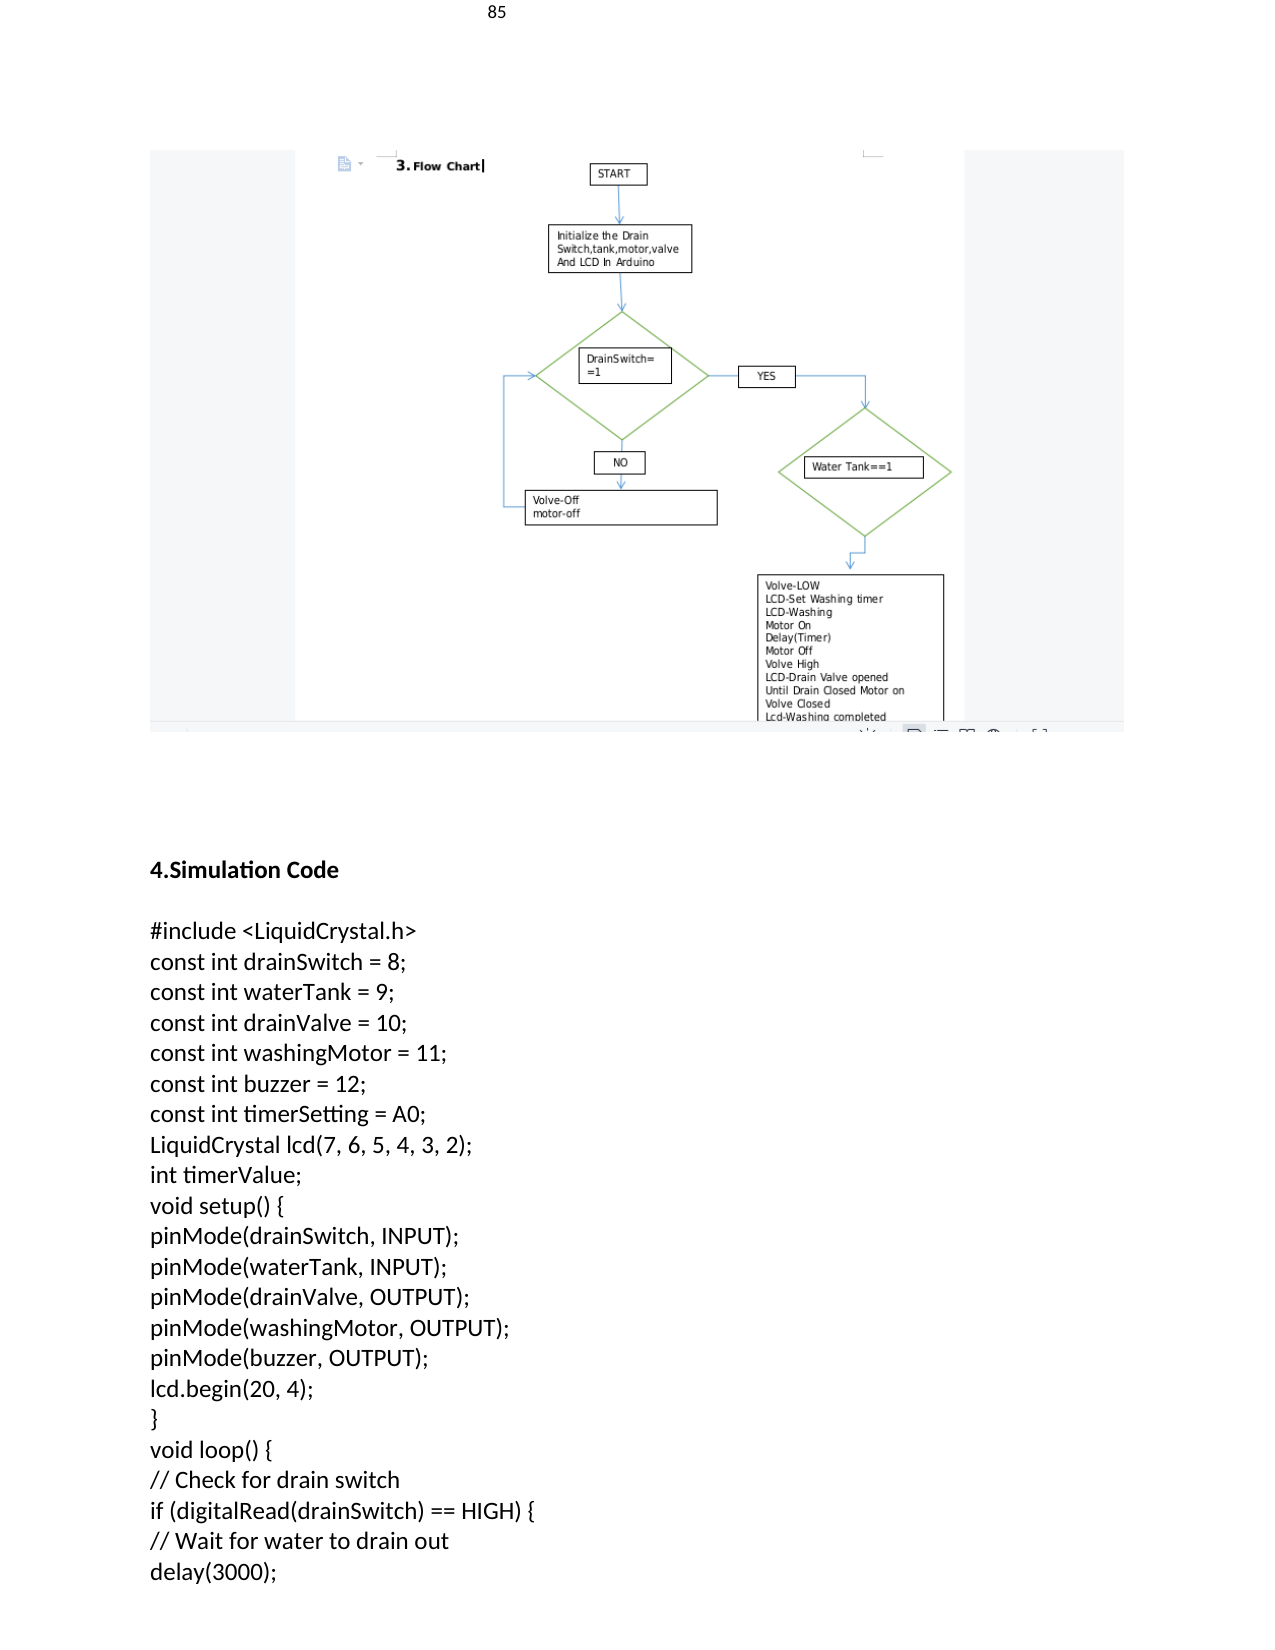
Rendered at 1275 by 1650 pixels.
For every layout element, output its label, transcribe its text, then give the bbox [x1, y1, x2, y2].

list pinMode(buzzer, OUTPUT); [150, 1342, 1125, 1373]
picture [150, 150, 1124, 732]
list pinMode(waterTank, INPUT); [150, 1251, 1125, 1281]
list const int waterTank = 9; [150, 976, 1125, 1007]
list pinMode(washingMotor, OUTPUT); [150, 1312, 1125, 1342]
list lcd.begin(20, 4); [150, 1373, 1125, 1403]
list int timerValue; [150, 1159, 1125, 1190]
list LiquidCrystal lcd(7, 6, 5, 4, 3, 2); [150, 1129, 1125, 1159]
list } [150, 1403, 1125, 1434]
list delay(3000); [150, 1556, 1125, 1587]
list const int drainValve = 10; [150, 1007, 1125, 1037]
list // Wait for water to drain out [150, 1526, 1125, 1556]
list void loop() { [150, 1434, 1125, 1464]
list if (digitalRead(drainSwitch) == HIGH) { [150, 1495, 1125, 1526]
list const int washingMotor = 11; [150, 1037, 1125, 1068]
list const int timerSetting = A0; [150, 1098, 1125, 1129]
list #include <LiquidCrystal.h> [150, 915, 1125, 946]
list pinMode(drainSwitch, INPUT); [150, 1220, 1125, 1251]
list const int drainSwitch = 8; [150, 946, 1125, 976]
list pinMode(drainValve, OUTPUT); [150, 1281, 1125, 1312]
list // Check for drain switch [150, 1464, 1125, 1495]
list const int buzzer = 12; [150, 1068, 1125, 1098]
list 4.Simulation Code [150, 854, 1125, 884]
list void setup() { [150, 1190, 1125, 1220]
